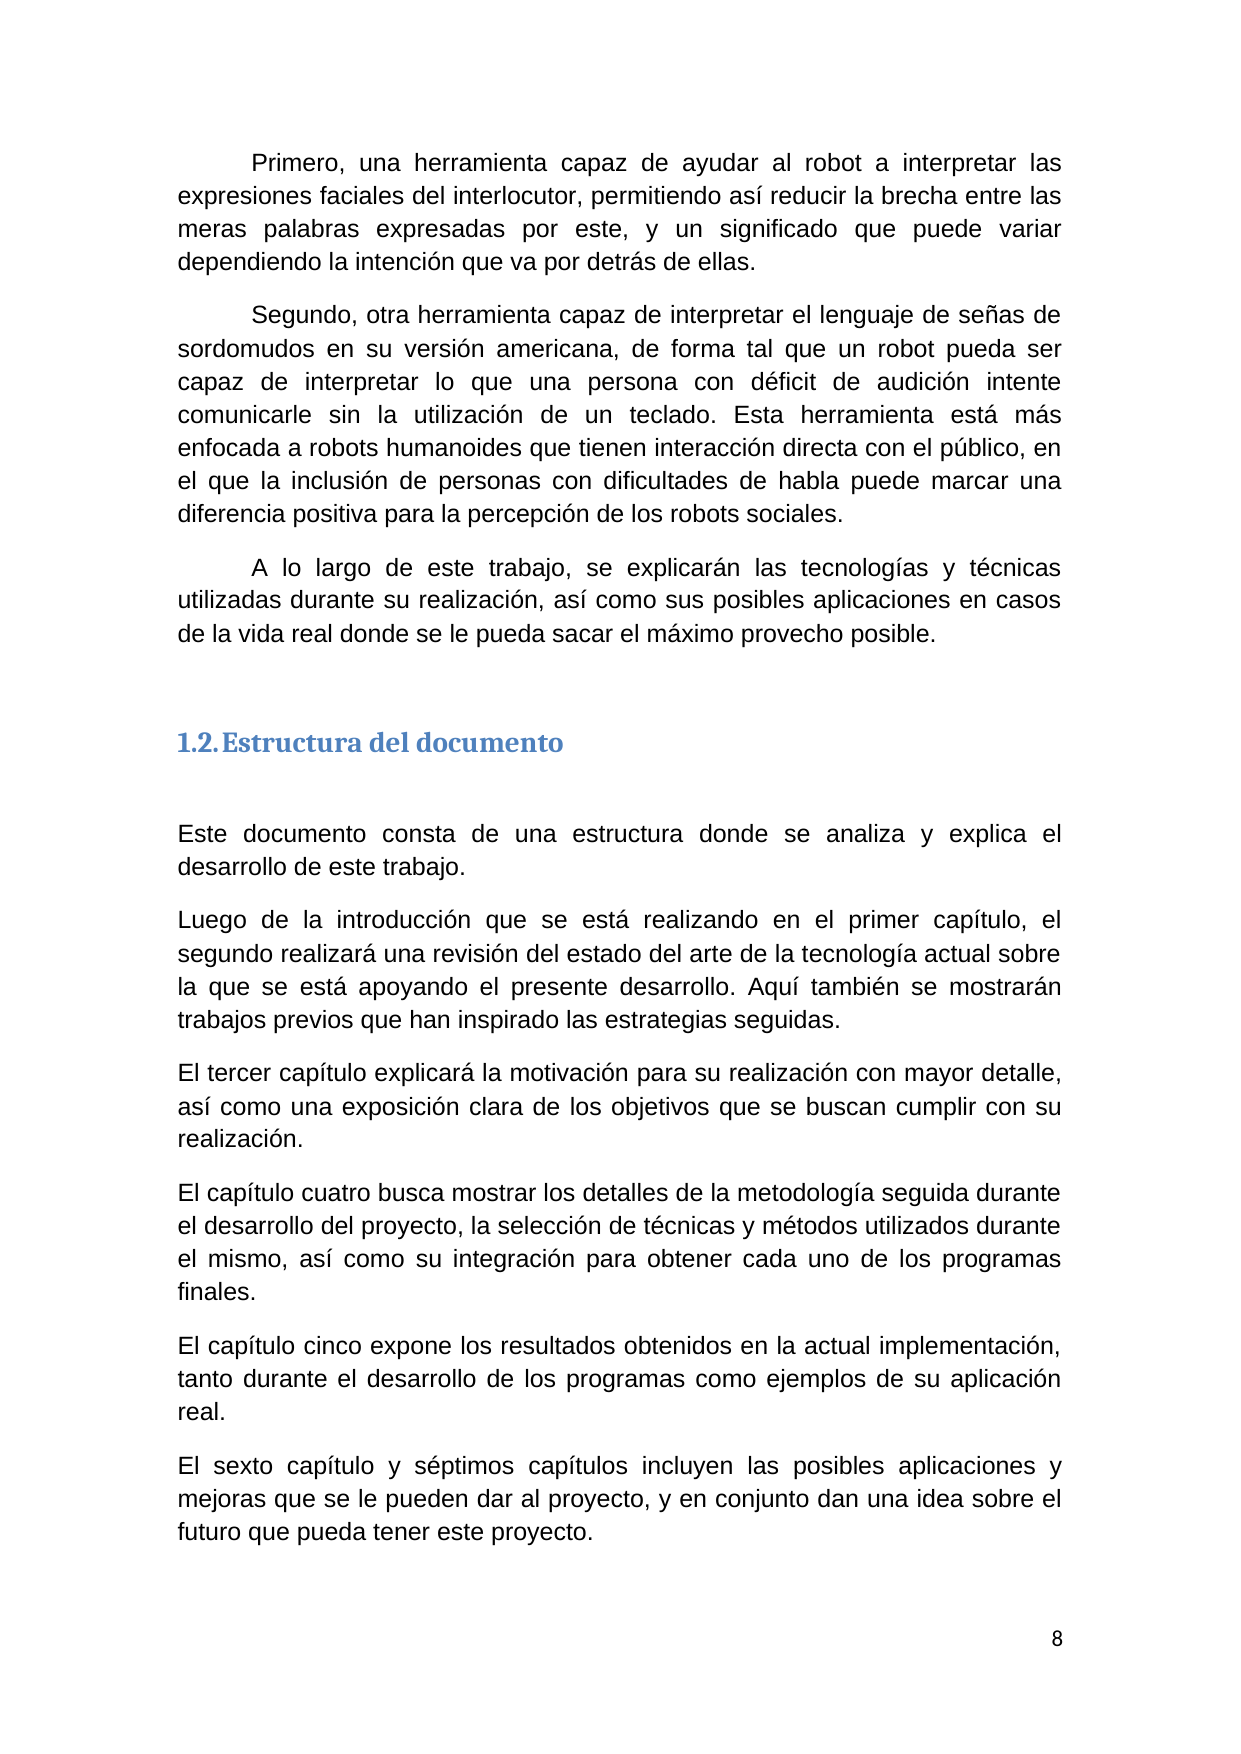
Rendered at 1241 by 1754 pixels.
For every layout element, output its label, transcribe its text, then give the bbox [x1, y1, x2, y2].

text Segundo, otra herramienta capaz de interpretar el lenguaje de señas de sordomudos en su versión americana, de forma tal que un robot pueda ser capaz de interpretar lo que una persona con déficit de audición intente comunicarle sin la utilización de un teclado. Esta herramienta está más enfocada a robots humanoides que tienen interacción directa con el público, en el que la inclusión de personas con dificultades de habla puede marcar una diferencia positiva para la percepción de los robots sociales. [177, 301, 1063, 527]
subtitle Estructura del documento [177, 726, 1063, 760]
text El capítulo cuatro busca mostrar los detalles de la metodología seguida durante el desarrollo del proyecto, la selección de técnicas y métodos utilizados durante el mismo, así como su integración para obtener cada uno de los programas finales. [177, 1178, 1063, 1306]
text El sexto capítulo y séptimos capítulos incluyen las posibles aplicaciones y mejoras que se le pueden dar al proyecto, y en conjunto dan una idea sobre el futuro que pueda tener este proyecto. [177, 1451, 1063, 1546]
text A lo largo de este trabajo, se explicarán las tecnologías y técnicas utilizadas durante su realización, así como sus posibles aplicaciones en casos de la vida real donde se le pueda sacar el máximo provecho posible. [177, 552, 1063, 647]
text Primero, una herramienta capaz de ayudar al robot a interpretar las expresiones faciales del interlocutor, permitiendo así reducir la brecha entre las meras palabras expresadas por este, y un significado que puede variar dependiendo la intención que va por detrás de ellas. [177, 148, 1063, 275]
text Luego de la introducción que se está realizando en el primer capítulo, el segundo realizará una revisión del estado del arte de la tecnología actual sobre la que se está apoyando el presente desarrollo. Aquí también se mostrarán trabajos previos que han inspirado las estrategias seguidas. [177, 906, 1063, 1033]
text El tercer capítulo explicará la motivación para su realización con mayor detalle, así como una exposición clara de los objetivos que se buscan cumplir con su realización. [177, 1058, 1063, 1153]
text Este documento consta de una estructura donde se analiza y explica el desarrollo de este trabajo. [177, 819, 1063, 880]
text El capítulo cinco expone los resultados obtenidos en la actual implementación, tanto durante el desarrollo de los programas como ejemplos de su aplicación real. [177, 1331, 1063, 1426]
